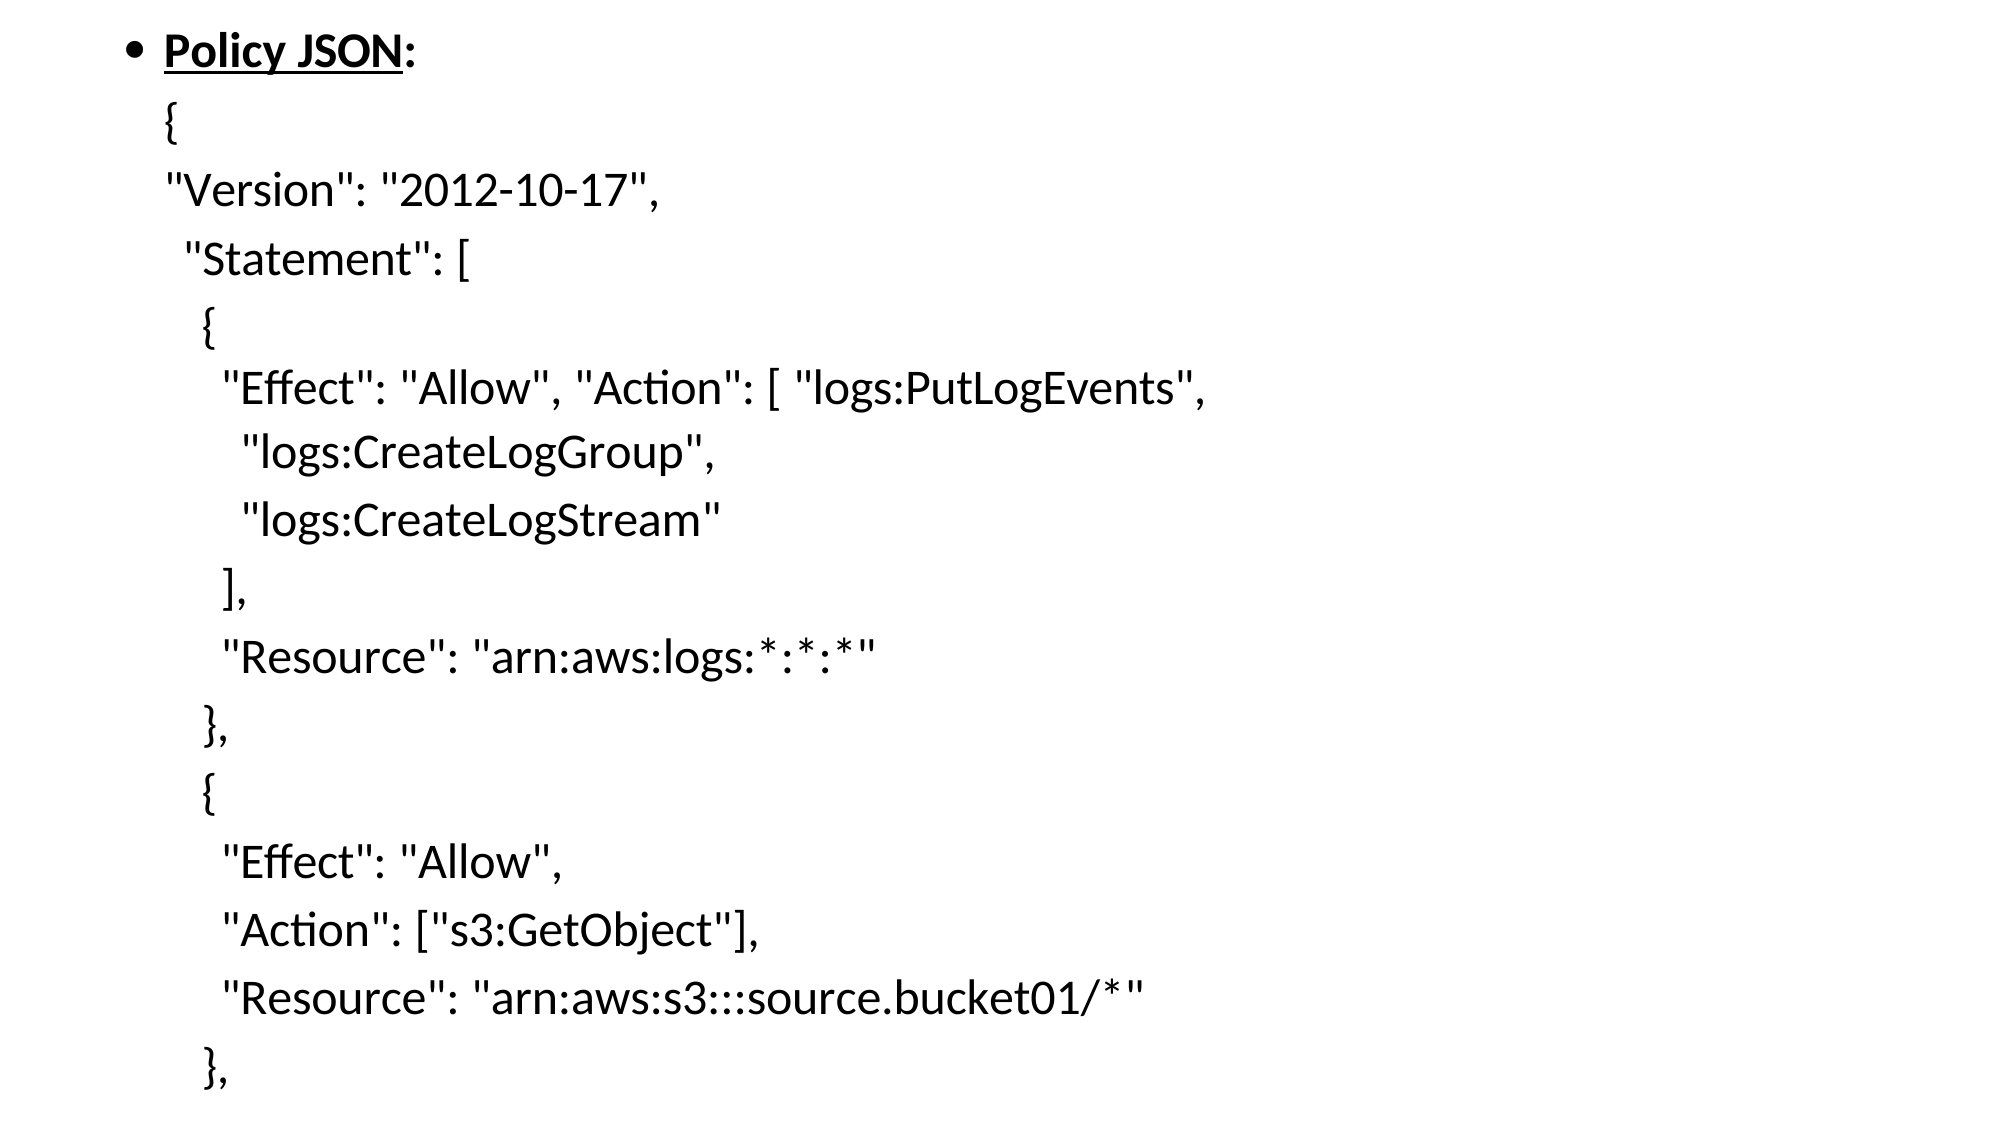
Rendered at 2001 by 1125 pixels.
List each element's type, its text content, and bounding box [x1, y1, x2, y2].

text }, [201, 1034, 1971, 1096]
text { [201, 761, 1971, 822]
text "Resource": "arn:aws:s3:::source.bucket01/*" [220, 966, 1971, 1027]
text { [163, 90, 1971, 151]
subtitle Policy JSON: [126, 19, 1971, 80]
text "Resource": "arn:aws:logs:*:*:*" [220, 624, 1971, 686]
text "Version": "2012-10-17", [163, 158, 1971, 219]
text }, [201, 693, 1971, 754]
text "Effect": "Allow", "Action": [ "logs:PutLogEvents", "logs:CreateLogGroup", [220, 356, 1349, 481]
text "Effect": "Allow", [220, 829, 1971, 891]
text ], [220, 556, 1971, 617]
text { [201, 295, 1971, 356]
text "logs:CreateLogStream" [240, 488, 1971, 549]
text "Statement": [ [182, 227, 1971, 288]
text "Action": ["s3:GetObject"], [220, 898, 1971, 959]
